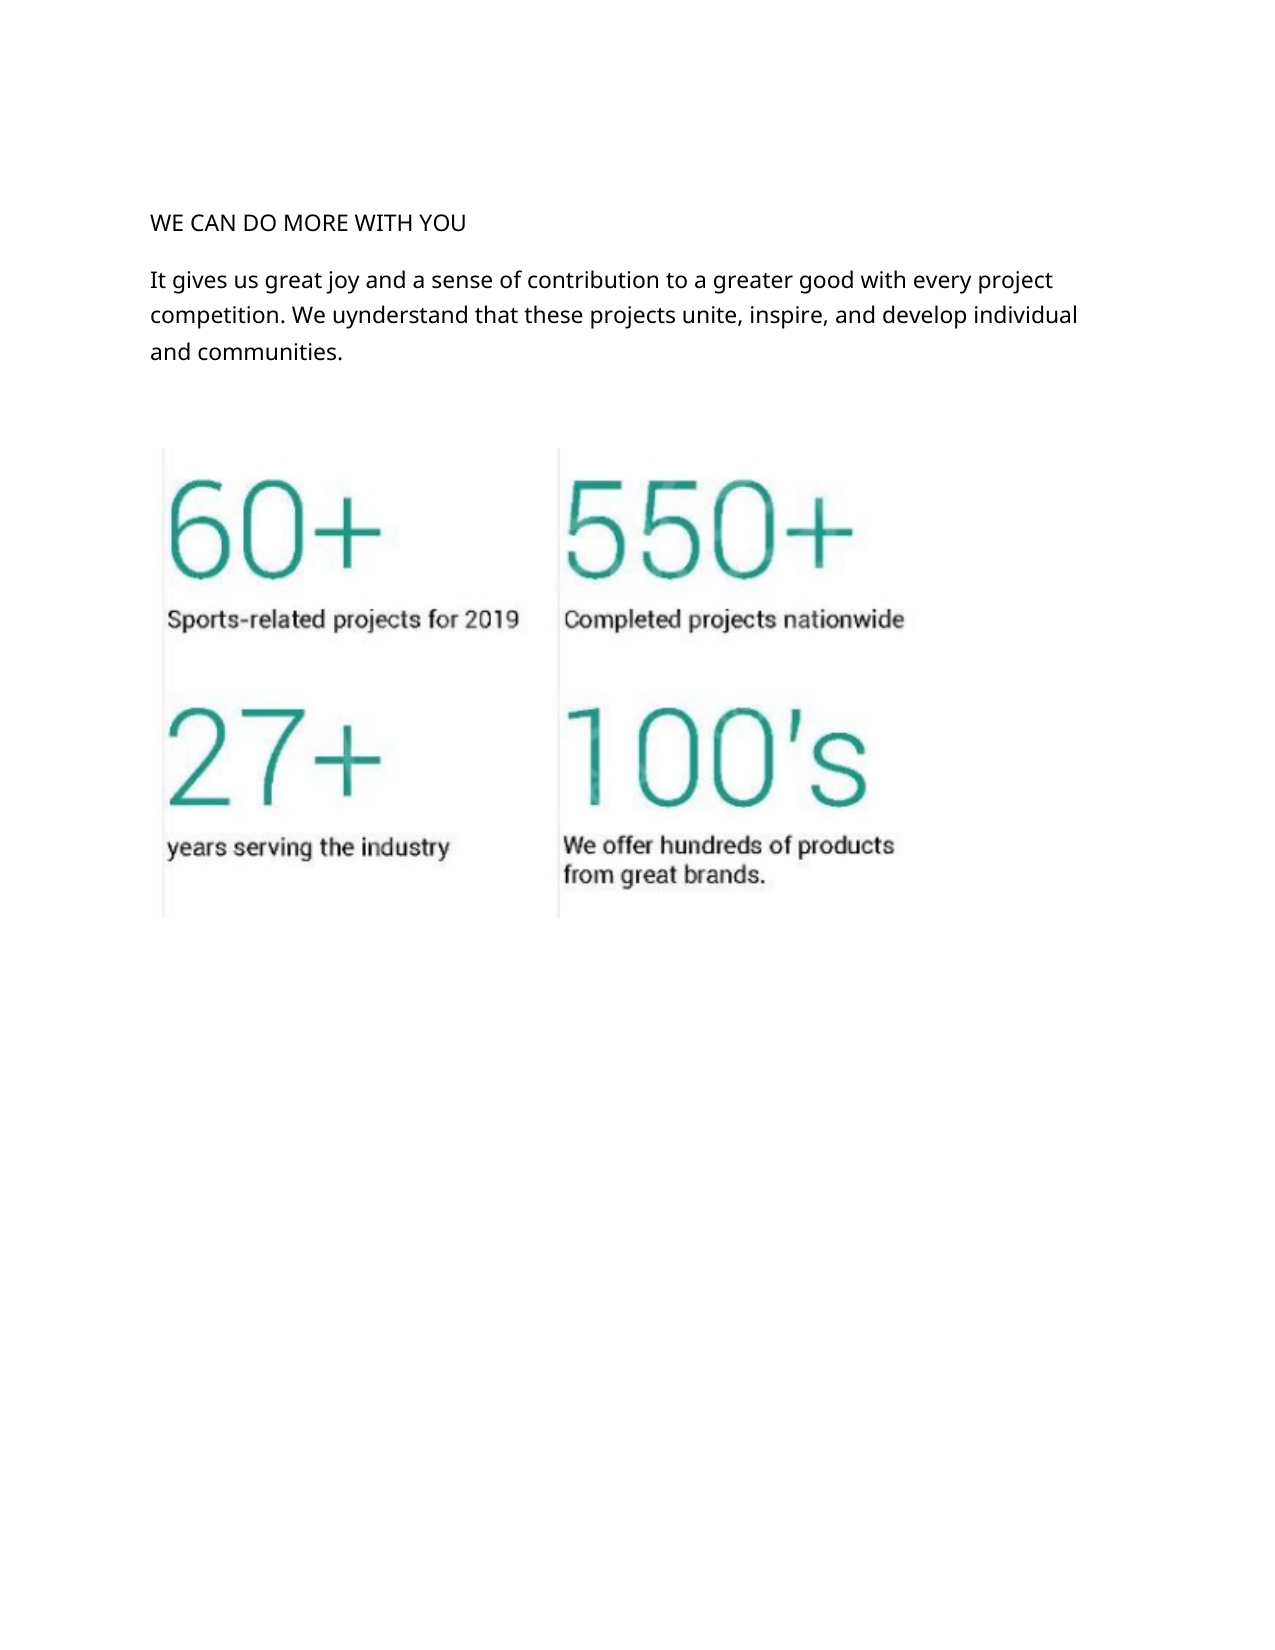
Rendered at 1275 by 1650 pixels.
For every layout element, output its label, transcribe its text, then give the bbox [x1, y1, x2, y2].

text WE CAN DO MORE WITH YOU [150, 207, 1125, 238]
picture [150, 448, 932, 918]
text It gives us great joy and a sense of contribution to a greater good with every project competition. We uynderstand that these projects unite, inspire, and develop individual and communities. [150, 263, 1125, 367]
